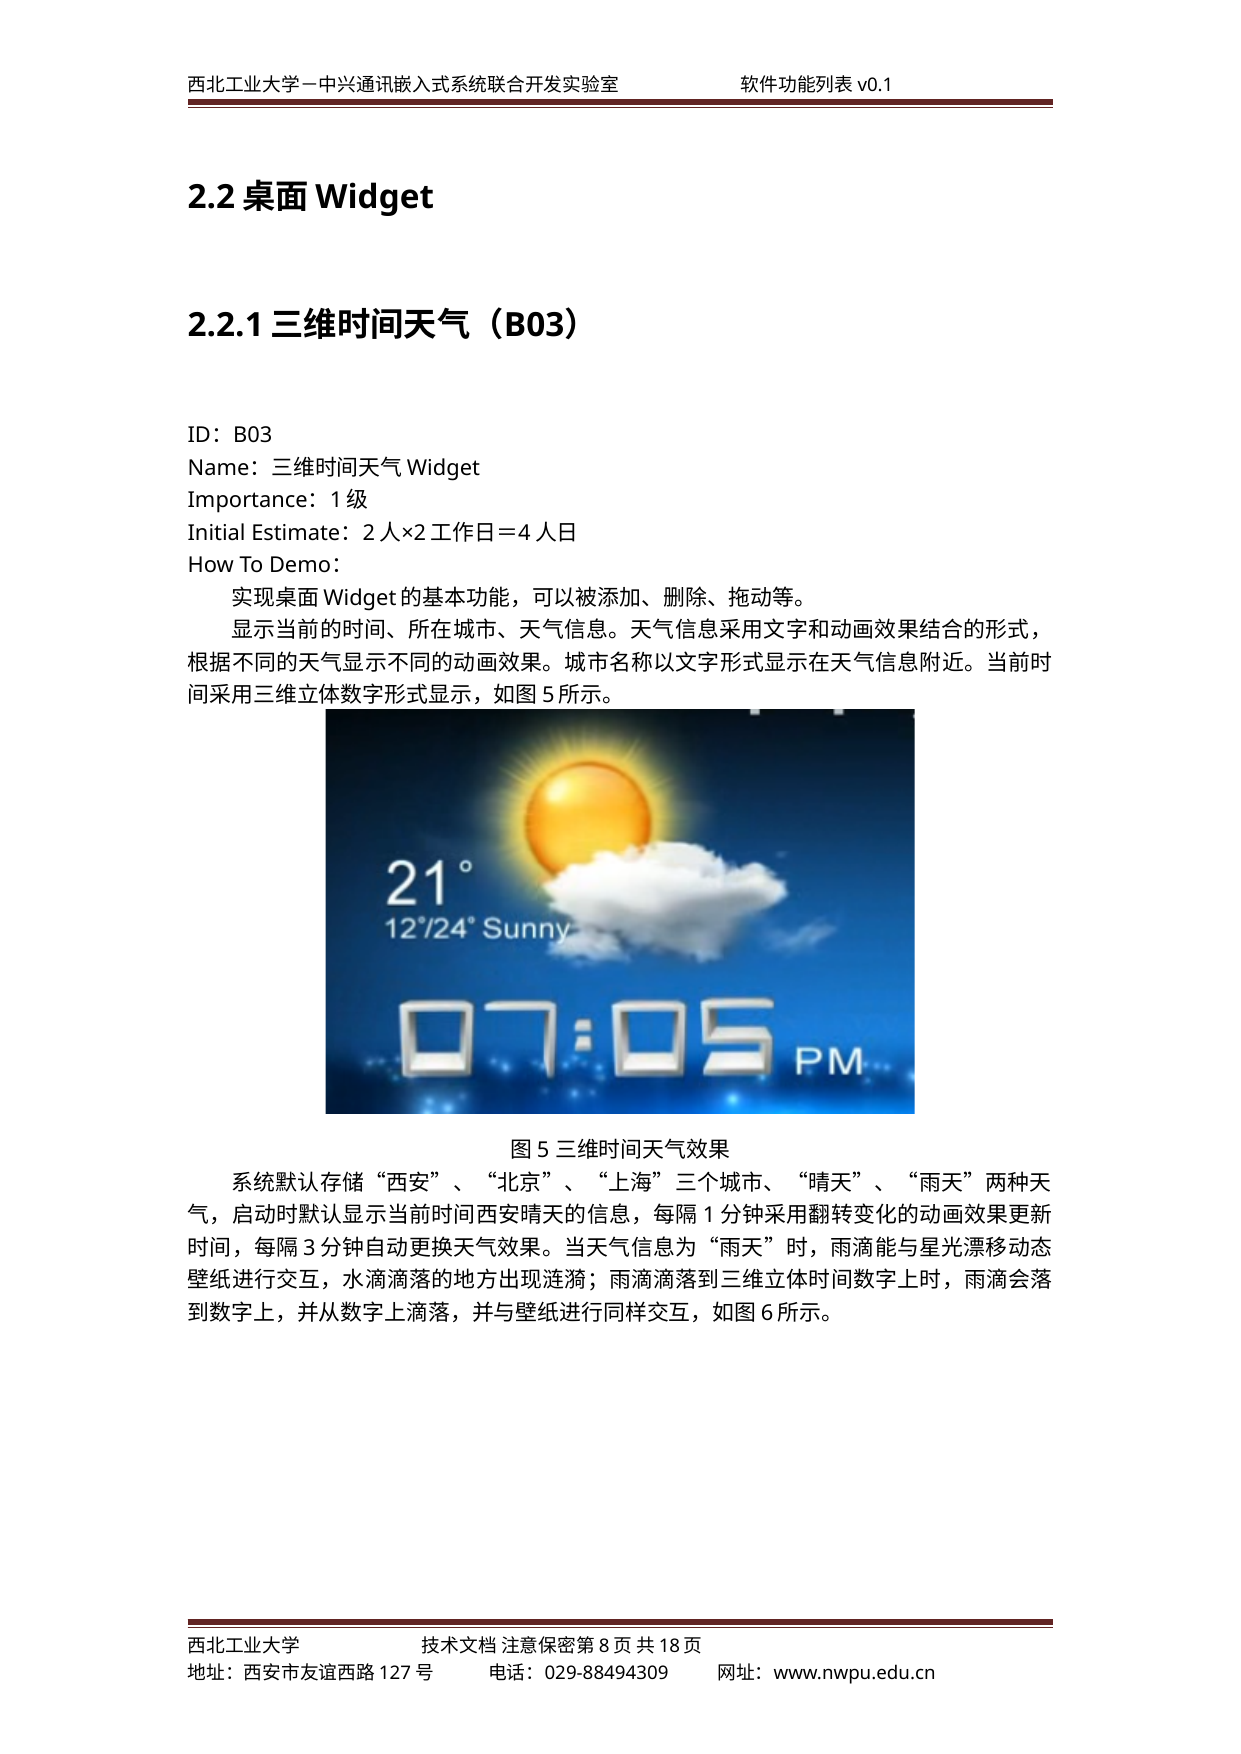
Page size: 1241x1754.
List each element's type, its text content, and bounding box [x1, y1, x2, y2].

subtitle 2.2桌面Widget [187, 162, 1053, 227]
text Initial Estimate：2人×2工作日＝4人日 [187, 514, 1053, 547]
text ID：B03 [187, 417, 1053, 449]
text Name：三维时间天气Widget [187, 449, 1053, 482]
text 图5 三维时间天气效果 [187, 1132, 1053, 1164]
text 显示当前的时间、所在城市、天气信息。天气信息采用文字和动画效果结合的形式，根据不同的天气显示不同的动画效果。城市名称以文字形式显示在天气信息附近。当前时间采用三维立体数字形式显示，如图5所示。 [187, 612, 1053, 709]
text Importance：1级 [187, 482, 1053, 514]
text 系统默认存储“西安”、“北京”、“上海”三个城市、“晴天”、“雨天”两种天气，启动时默认显示当前时间西安晴天的信息，每隔1分钟采用翻转变化的动画效果更新时间，每隔3分钟自动更换天气效果。当天气信息为“雨天”时，雨滴能与星光漂移动态壁纸进行交互，水滴滴落的地方出现涟漪；雨滴滴落到三维立体时间数字上时，雨滴会落到数字上，并从数字上滴落，并与壁纸进行同样交互，如图6所示。 [187, 1164, 1053, 1327]
subtitle 2.2.1三维时间天气（B03） [187, 289, 1053, 354]
picture [325, 709, 915, 1114]
text How To Demo： [187, 547, 1053, 579]
text 实现桌面Widget的基本功能，可以被添加、删除、拖动等。 [187, 579, 1053, 612]
